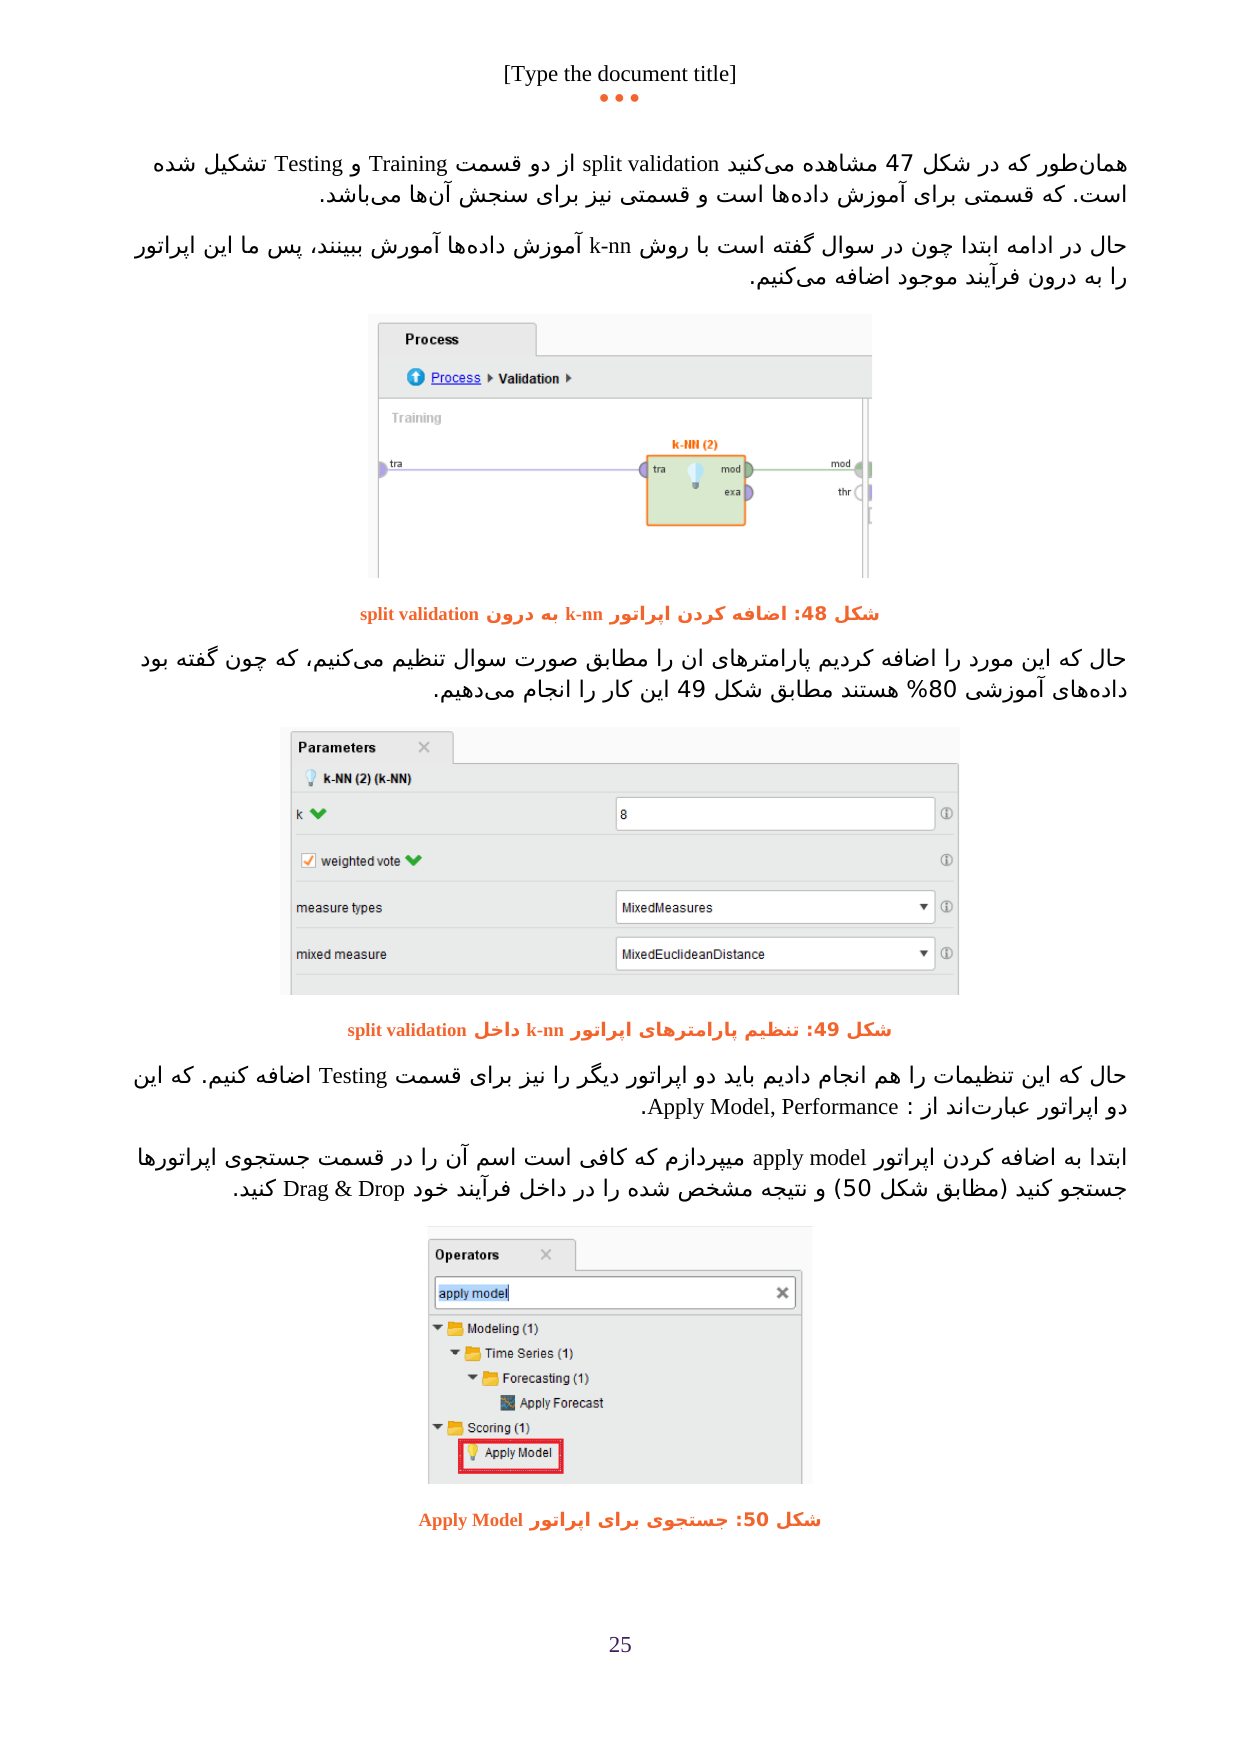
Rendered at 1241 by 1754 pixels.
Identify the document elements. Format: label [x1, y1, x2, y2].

picture [280, 727, 960, 995]
picture [427, 1226, 813, 1484]
picture [367, 314, 873, 578]
